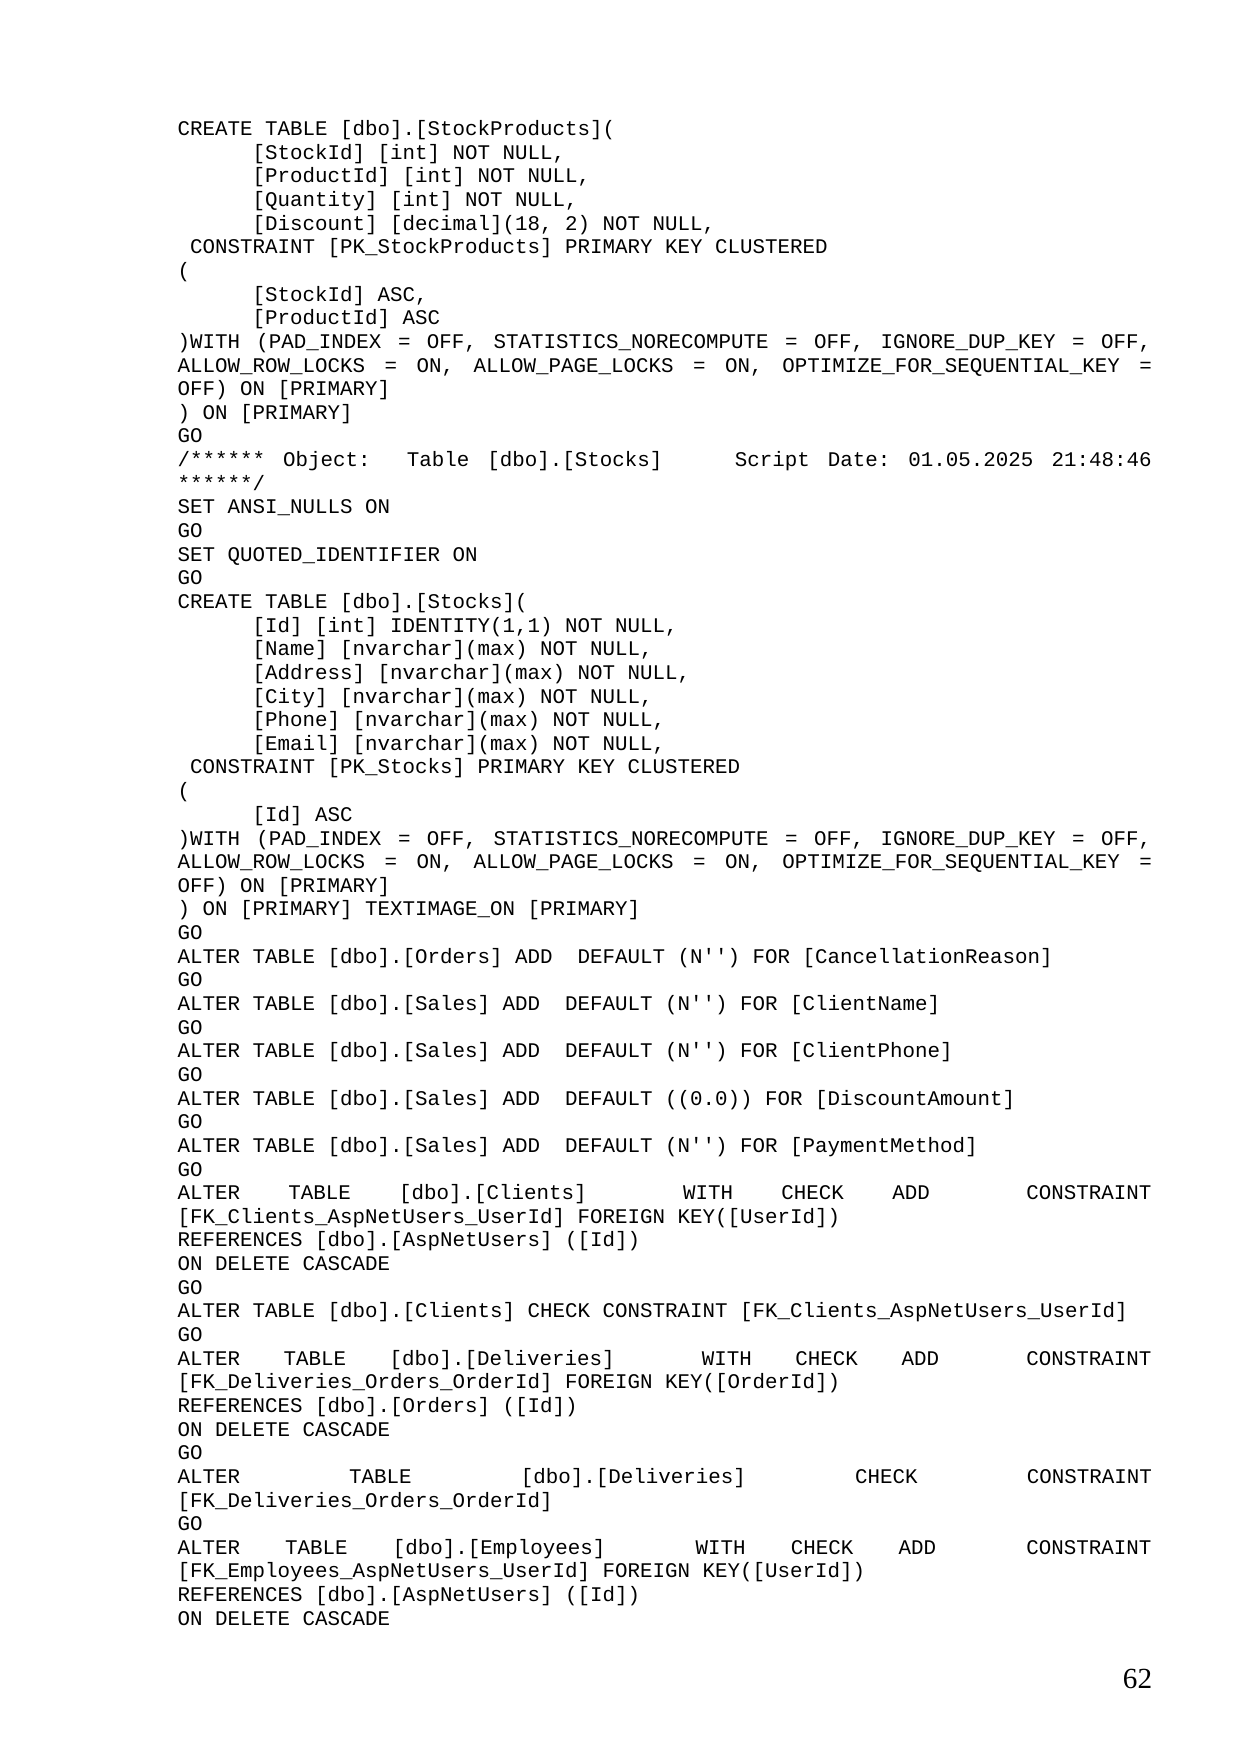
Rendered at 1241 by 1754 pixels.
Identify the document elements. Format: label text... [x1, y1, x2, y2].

text GO [177, 1442, 1152, 1466]
text ON DELETE CASCADE [177, 1253, 1152, 1277]
text ALTER TABLE [dbo].[Deliveries] CHECK CONSTRAINT [FK_Deliveries_Orders_OrderId] [177, 1466, 1152, 1513]
text ALTER TABLE [dbo].[Sales] ADD DEFAULT (N'') FOR [ClientPhone] [177, 1040, 1152, 1064]
text ( [177, 780, 1152, 804]
text ( [177, 260, 1152, 284]
text GO [177, 1513, 1152, 1537]
text SET ANSI_NULLS ON [177, 496, 1152, 520]
text GO [177, 969, 1152, 993]
text ALTER TABLE [dbo].[Employees] WITH CHECK ADD CONSTRAINT [FK_Employees_AspNetUsers_UserId] FOREIGN KEY([UserId]) [177, 1537, 1152, 1584]
text GO [177, 1064, 1152, 1088]
text [ProductId] [int] NOT NULL, [177, 165, 1152, 189]
text GO [177, 567, 1152, 591]
text ) ON [PRIMARY] [177, 402, 1152, 426]
text GO [177, 1277, 1152, 1300]
text ON DELETE CASCADE [177, 1608, 1152, 1631]
text [StockId] ASC, [177, 284, 1152, 307]
text CONSTRAINT [PK_Stocks] PRIMARY KEY CLUSTERED [177, 757, 1152, 780]
text GO [177, 1111, 1152, 1135]
text GO [177, 520, 1152, 544]
text REFERENCES [dbo].[Orders] ([Id]) [177, 1395, 1152, 1419]
text ALTER TABLE [dbo].[Clients] WITH CHECK ADD CONSTRAINT [FK_Clients_AspNetUsers_UserId] FOREIGN KEY([UserId]) [177, 1182, 1152, 1229]
text REFERENCES [dbo].[AspNetUsers] ([Id]) [177, 1229, 1152, 1253]
text ALTER TABLE [dbo].[Sales] ADD DEFAULT (N'') FOR [PaymentMethod] [177, 1135, 1152, 1158]
text [City] [nvarchar](max) NOT NULL, [177, 686, 1152, 709]
text [Id] [int] IDENTITY(1,1) NOT NULL, [177, 615, 1152, 638]
text GO [177, 1017, 1152, 1040]
text CREATE TABLE [dbo].[StockProducts]( [177, 118, 1152, 142]
text /****** Object: Table [dbo].[Stocks] Script Date: 01.05.2025 21:48:46 ******/ [177, 449, 1152, 496]
text ON DELETE CASCADE [177, 1419, 1152, 1442]
text [Id] ASC [177, 804, 1152, 827]
text [Phone] [nvarchar](max) NOT NULL, [177, 709, 1152, 733]
text GO [177, 1324, 1152, 1348]
text GO [177, 922, 1152, 946]
text [Quantity] [int] NOT NULL, [177, 189, 1152, 213]
text ) ON [PRIMARY] TEXTIMAGE_ON [PRIMARY] [177, 898, 1152, 922]
text GO [177, 426, 1152, 449]
text ALTER TABLE [dbo].[Orders] ADD DEFAULT (N'') FOR [CancellationReason] [177, 946, 1152, 969]
text SET QUOTED_IDENTIFIER ON [177, 544, 1152, 567]
text [Address] [nvarchar](max) NOT NULL, [177, 662, 1152, 686]
text [StockId] [int] NOT NULL, [177, 142, 1152, 165]
text REFERENCES [dbo].[AspNetUsers] ([Id]) [177, 1584, 1152, 1608]
text ALTER TABLE [dbo].[Deliveries] WITH CHECK ADD CONSTRAINT [FK_Deliveries_Orders_OrderId] FOREIGN KEY([OrderId]) [177, 1348, 1152, 1395]
text [Name] [nvarchar](max) NOT NULL, [177, 638, 1152, 662]
text CONSTRAINT [PK_StockProducts] PRIMARY KEY CLUSTERED [177, 236, 1152, 260]
text ALTER TABLE [dbo].[Sales] ADD DEFAULT (N'') FOR [ClientName] [177, 993, 1152, 1017]
text [Discount] [decimal](18, 2) NOT NULL, [177, 213, 1152, 236]
text [ProductId] ASC [177, 307, 1152, 331]
text GO [177, 1158, 1152, 1182]
text ALTER TABLE [dbo].[Clients] CHECK CONSTRAINT [FK_Clients_AspNetUsers_UserId] [177, 1300, 1152, 1324]
text ALTER TABLE [dbo].[Sales] ADD DEFAULT ((0.0)) FOR [DiscountAmount] [177, 1088, 1152, 1111]
text [Email] [nvarchar](max) NOT NULL, [177, 733, 1152, 757]
text CREATE TABLE [dbo].[Stocks]( [177, 591, 1152, 615]
